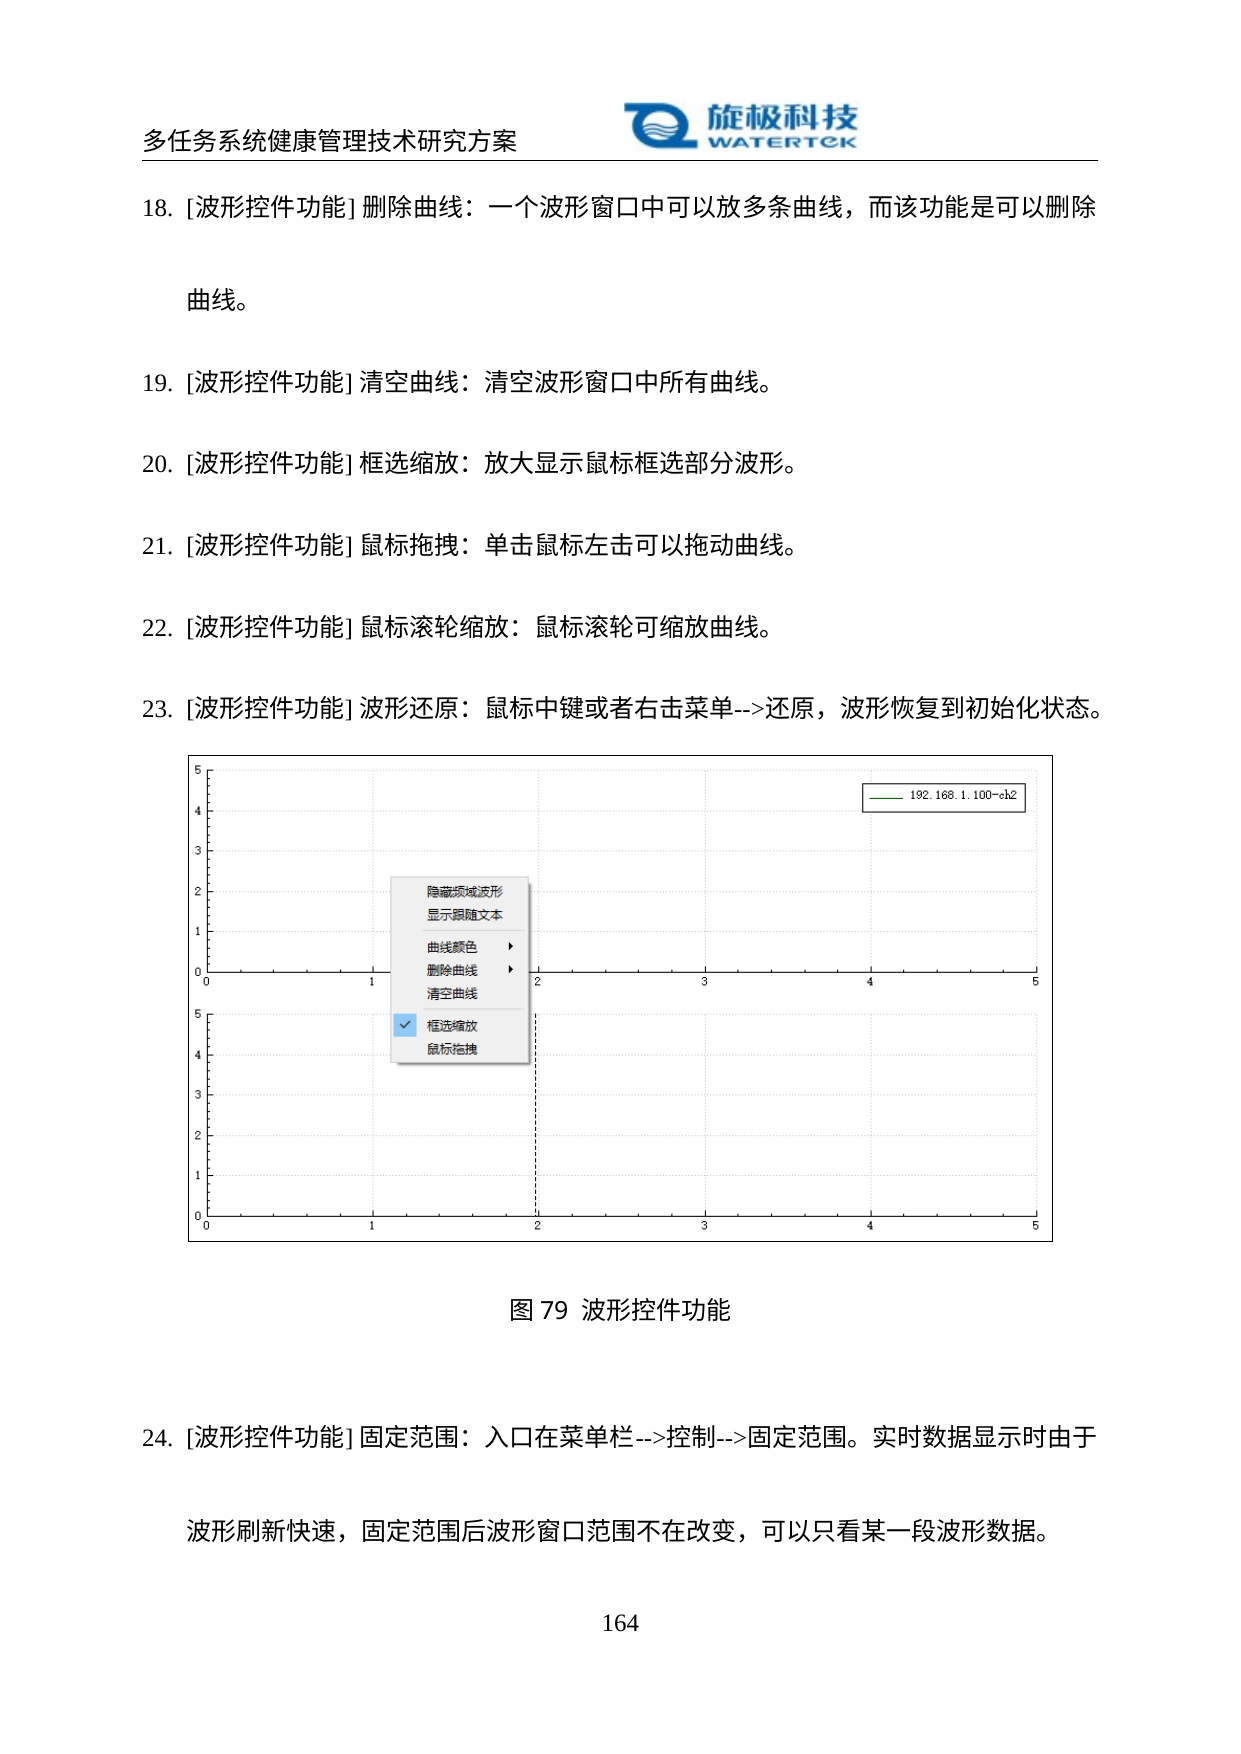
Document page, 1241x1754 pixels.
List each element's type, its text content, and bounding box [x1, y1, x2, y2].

list [波形控件功能] 鼠标拖拽：单击鼠标左击可以拖动曲线。 [142, 510, 1098, 578]
list [波形控件功能] 清空曲线：清空波形窗口中所有曲线。 [142, 346, 1098, 414]
list [波形控件功能] 波形还原：鼠标中键或者右击菜单-->还原，波形恢复到初始化状态。 [142, 673, 1098, 741]
list [波形控件功能] 框选缩放：放大显示鼠标框选部分波形。 [142, 428, 1098, 496]
list [波形控件功能] 删除曲线：一个波形窗口中可以放多条曲线，而该功能是可以删除曲线。 [142, 171, 1098, 333]
picture [189, 756, 1052, 1241]
list [波形控件功能] 鼠标滚轮缩放：鼠标滚轮可缩放曲线。 [142, 591, 1098, 659]
list [波形控件功能] 固定范围：入口在菜单栏-->控制-->固定范围。实时数据显示时由于波形刷新快速，固定范围后波形窗口范围不在改变，可以只看某一段波形数据。 [142, 1401, 1098, 1563]
list 波形控件功能 [142, 1275, 1098, 1343]
picture [623, 100, 861, 151]
